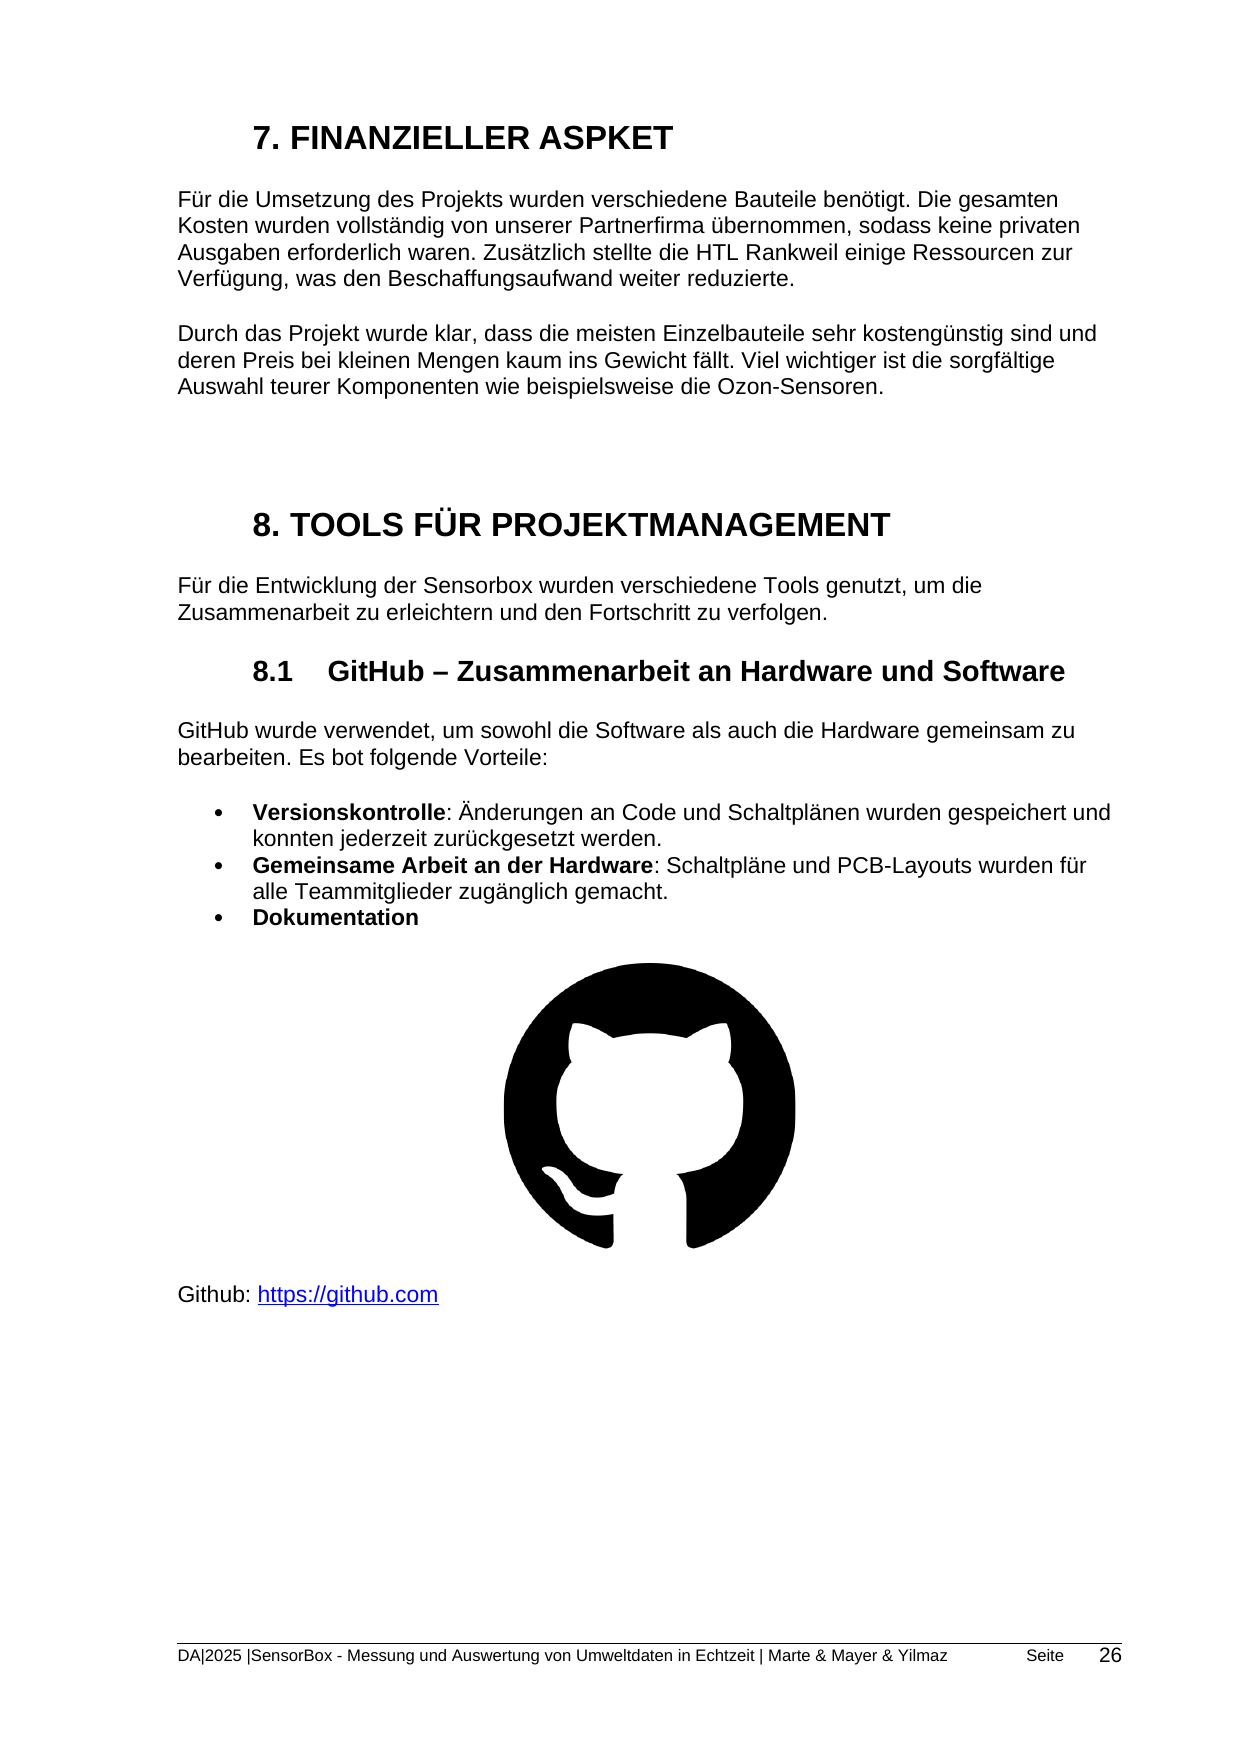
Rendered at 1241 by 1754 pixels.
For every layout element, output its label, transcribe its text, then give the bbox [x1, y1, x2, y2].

text Durch das Projekt wurde klar, dass die meisten Einzelbauteile sehr kostengünstig sind und deren Preis bei kleinen Mengen kaum ins Gewicht fällt. Viel wichtiger ist die sorgfältige Auswahl teurer Komponenten wie beispielsweise die Ozon-Sensoren. [177, 320, 1122, 399]
text GitHub wurde verwendet, um sowohl die Software als auch die Hardware gemeinsam zu bearbeiten. Es bot folgende Vorteile: [177, 717, 1122, 770]
text Github: https://github.com [177, 1281, 1122, 1307]
picture [503, 960, 796, 1252]
subtitle Finanzieller Aspket [252, 118, 1122, 157]
list Gemeinsame Arbeit an der Hardware: Schaltpläne und PCB-Layouts wurden für alle Teammitglieder zugänglich gemacht. [215, 852, 1122, 904]
text Für die Umsetzung des Projekts wurden verschiedene Bauteile benötigt. Die gesamten Kosten wurden vollständig von unserer Partnerfirma übernommen, sodass keine privaten Ausgaben erforderlich waren. Zusätzlich stellte die HTL Rankweil einige Ressourcen zur Verfügung, was den Beschaffungsaufwand weiter reduzierte. [177, 186, 1122, 291]
text Für die Entwicklung der Sensorbox wurden verschiedene Tools genutzt, um die Zusammenarbeit zu erleichtern und den Fortschritt zu verfolgen. [177, 572, 1122, 625]
list Versionskontrolle: Änderungen an Code und Schaltplänen wurden gespeichert und konnten jederzeit zurückgesetzt werden. [215, 799, 1122, 852]
subtitle GitHub – Zusammenarbeit an Hardware und Software [252, 654, 1122, 688]
subtitle Tools für Projektmanagement [252, 505, 1122, 543]
list Dokumentation [215, 904, 1122, 931]
